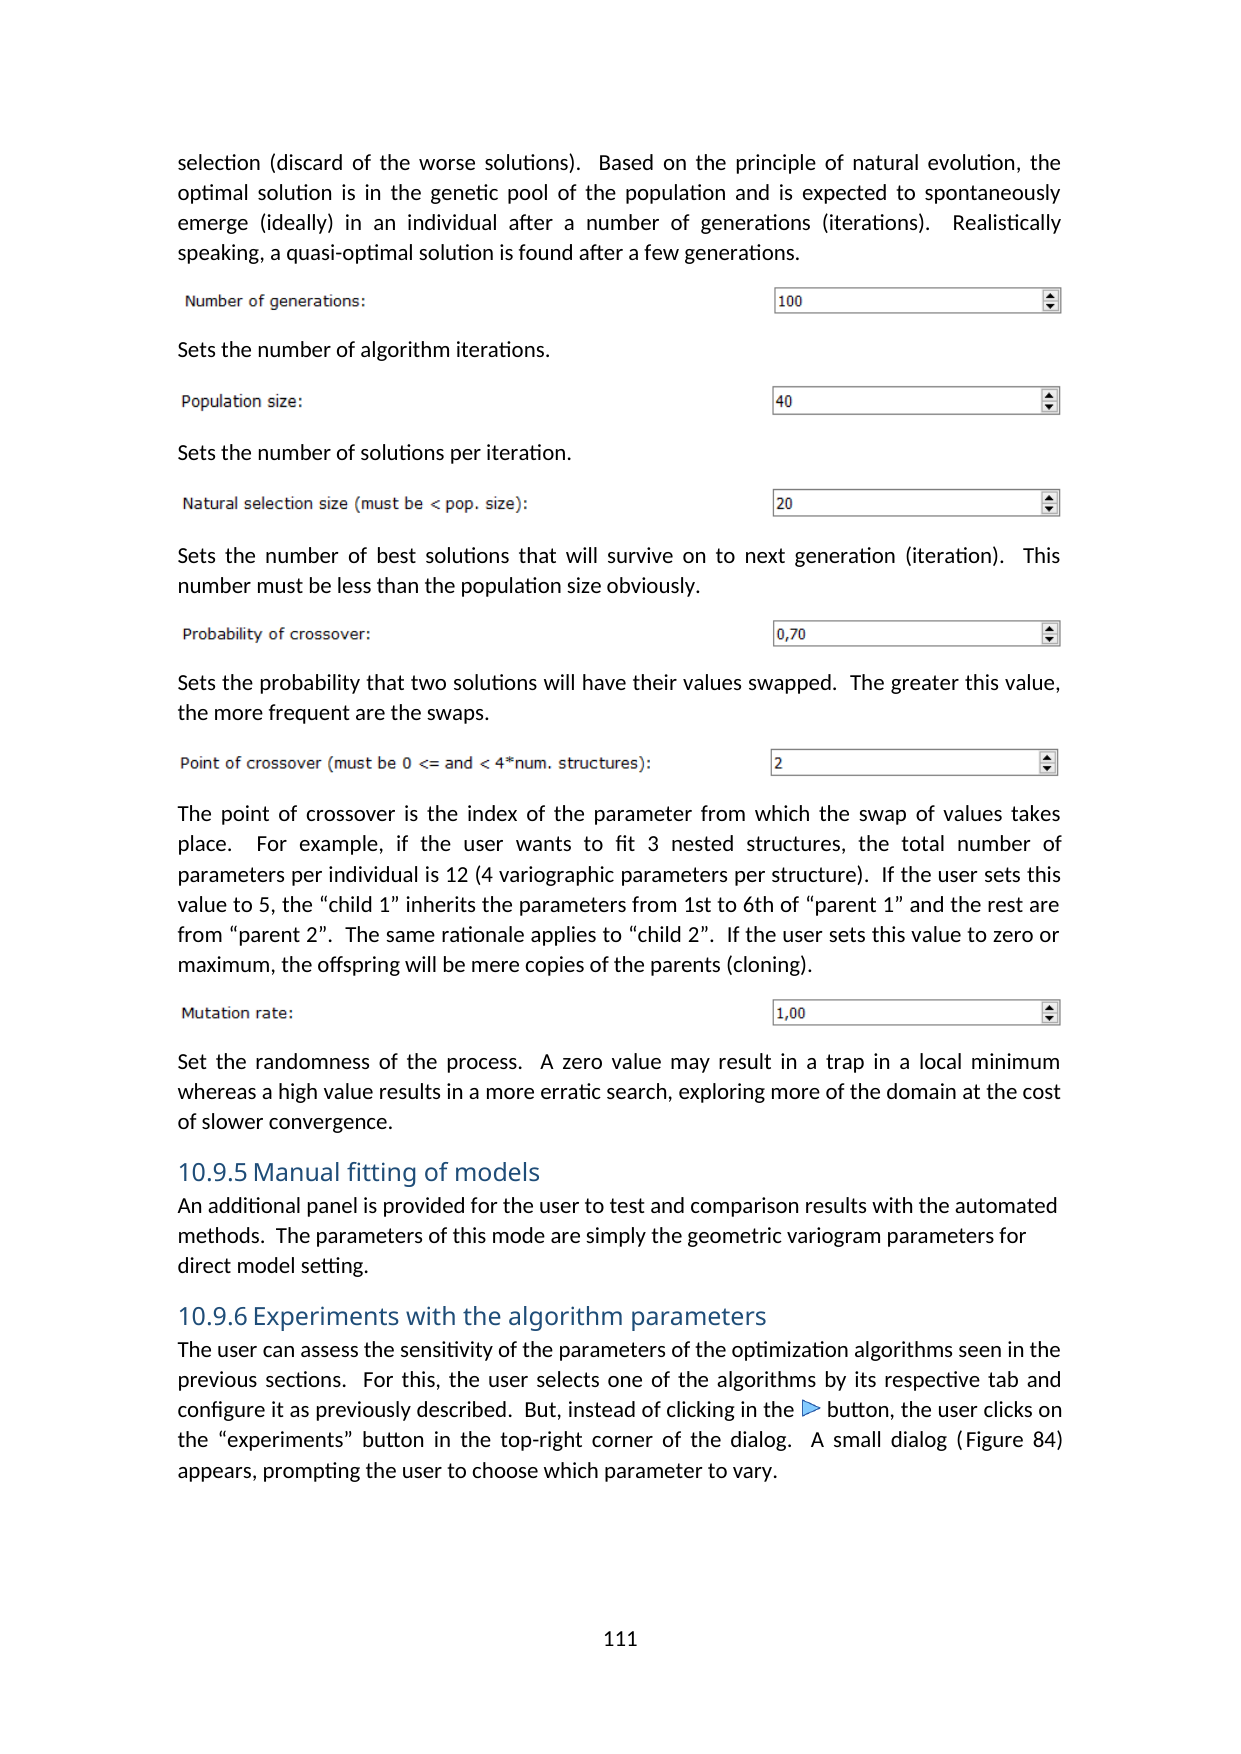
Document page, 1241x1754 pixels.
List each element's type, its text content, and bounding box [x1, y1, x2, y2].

subtitle Manual fitting of models [177, 1154, 1063, 1188]
picture [801, 1398, 821, 1418]
picture [177, 618, 1063, 649]
picture [177, 285, 1065, 316]
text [177, 148, 1063, 266]
subtitle Experiments with the algorithm parameters [177, 1298, 1063, 1332]
picture [177, 381, 1065, 419]
text The user can assess the sensitivity of the parameters of the optimization algorithms seen in the previous sections. For this, the user selects one of the algorithms by its respective tab and configure it as previously described. But, instead of clicking in the button, the user clicks on the “experiments” button in the top-right corner of the dialog. A small dialog (Figure 84) appears, prompting the user to choose which parameter to vary. [177, 1335, 1063, 1484]
text Sets the number of best solutions that will survive on to next generation (iteration). This number must be less than the population size obviously. [177, 541, 1063, 599]
picture [177, 745, 1063, 781]
text Sets the number of algorithm iterations. [177, 335, 1063, 363]
text The point of crossover is the index of the parameter from which the swap of values takes place. For example, if the user wants to fit 3 nested structures, the total number of parameters per individual is 12 (4 variographic parameters per structure). If the user sets this value to 5, the “child 1” inherits the parameters from 1st to 6th of “parent 1” and the rest are from “parent 2”. The same rationale applies to “child 2”. If the user sets this value to zero or maximum, the offspring will be mere copies of the parents (cloning). [177, 799, 1063, 978]
text Sets the number of solutions per iteration. [177, 438, 1063, 466]
picture [177, 997, 1063, 1028]
text Sets the probability that two solutions will have their values swapped. The greater this value, the more frequent are the swaps. [177, 668, 1063, 726]
picture [177, 484, 1065, 523]
text An additional panel is provided for the user to test and comparison results with the automated methods. The parameters of this mode are simply the geometric variogram parameters for direct model setting. [177, 1191, 1063, 1279]
text Set the randomness of the process. A zero value may result in a trap in a local minimum whereas a high value results in a more erratic search, exploring more of the domain at the cost of slower convergence. [177, 1047, 1063, 1135]
